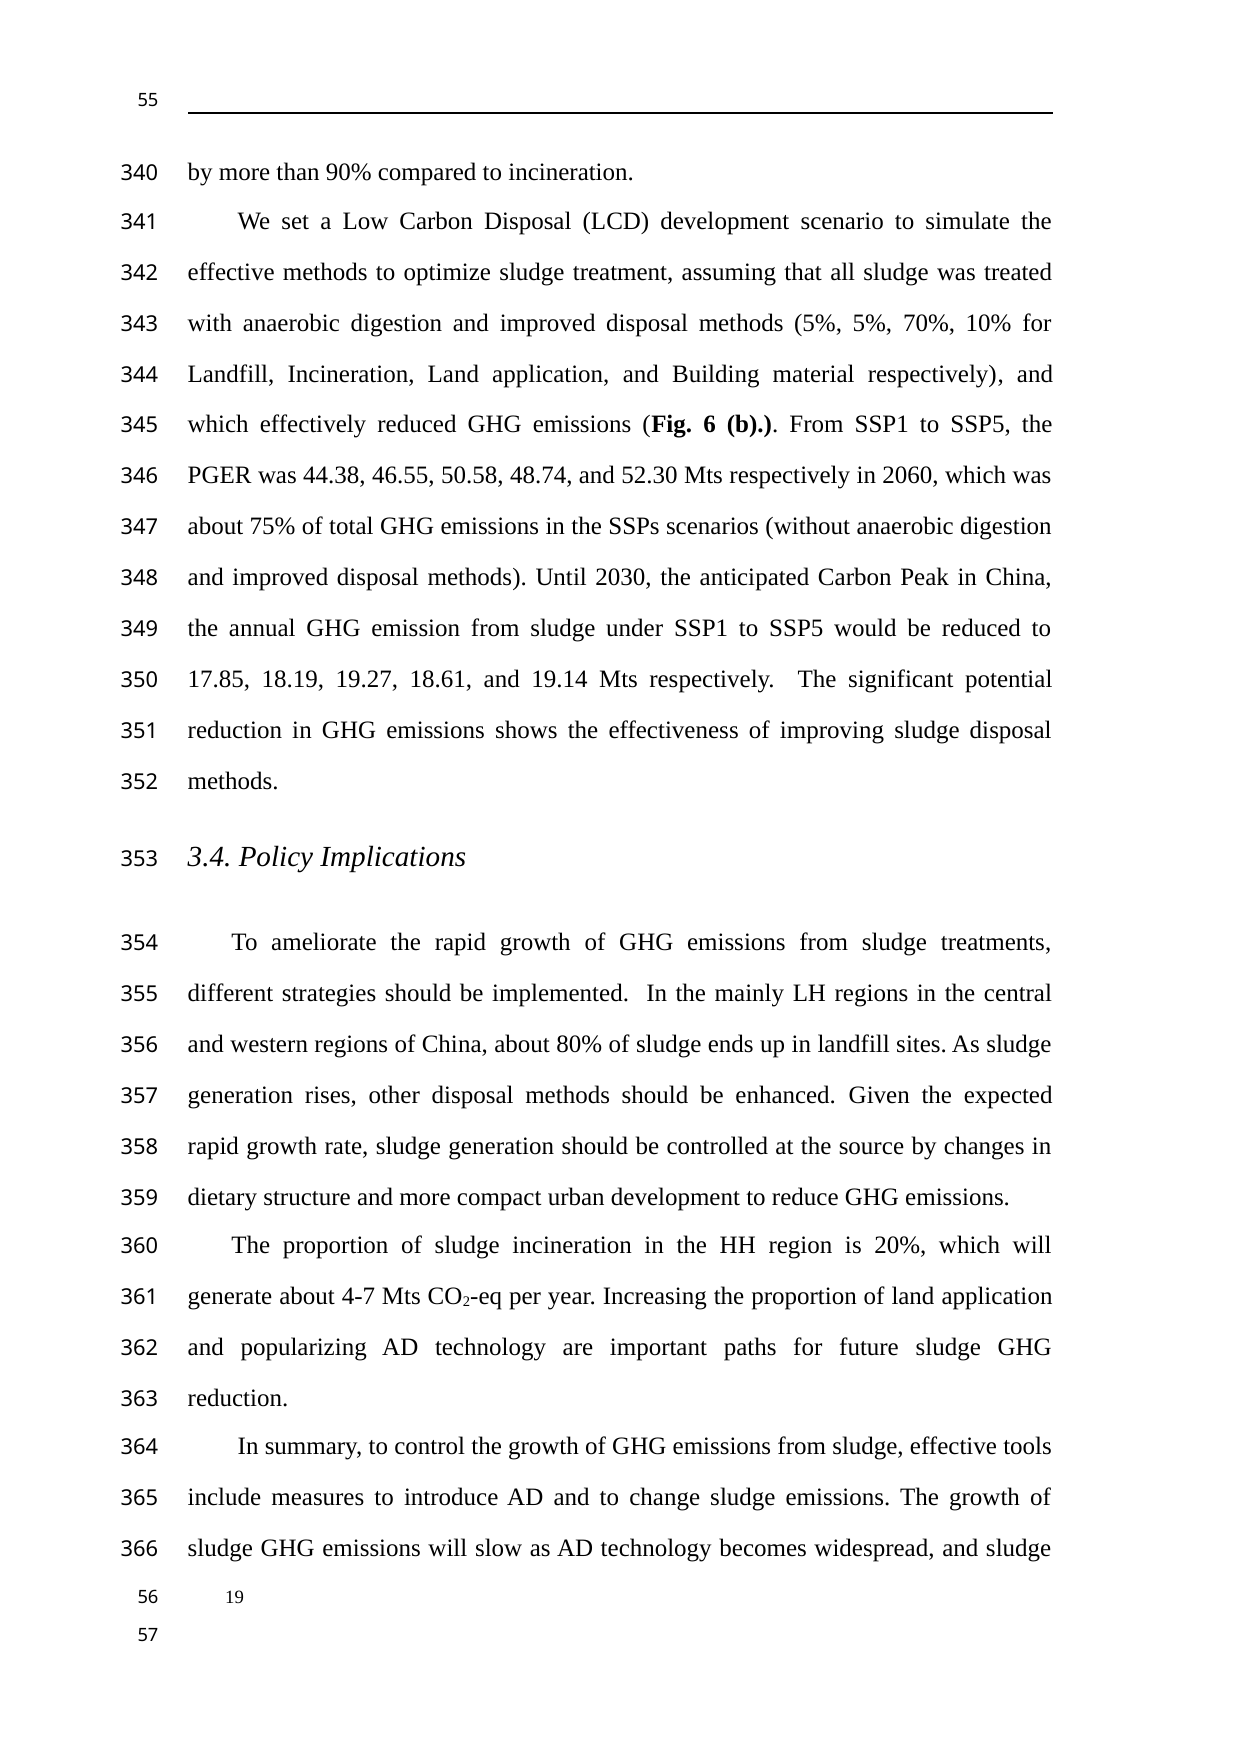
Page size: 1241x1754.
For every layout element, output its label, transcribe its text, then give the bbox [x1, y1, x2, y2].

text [187, 1429, 1053, 1564]
text We set a Low Carbon Disposal (LCD) development scenario to simulate the effective methods to optimize sludge treatment, assuming that all sludge was treated with anaerobic digestion and improved disposal methods (5%, 5%, 70%, 10% for Landfill, Incineration, Land application, and Building material respectively), and which effectively reduced GHG emissions (Fig. 6 (b).). From SSP1 to SSP5, the PGER was 44.38, 46.55, 50.58, 48.74, and 52.30 Mts respectively in 2060, which was about 75% of total GHG emissions in the SSPs scenarios (without anaerobic digestion and improved disposal methods). Until 2030, the anticipated Carbon Peak in China, the annual GHG emission from sludge under SSP1 to SSP5 would be reduced to 17.85, 18.19, 19.27, 18.61, and 19.14 Mts respectively. The significant potential reduction in GHG emissions shows the effectiveness of improving sludge disposal methods. [187, 203, 1053, 797]
text The proportion of sludge incineration in the HH region is 20%, which will generate about 4-7 Mts CO2-eq per year. Increasing the proportion of land application and popularizing AD technology are important paths for future sludge GHG reduction. [187, 1227, 1053, 1414]
text To ameliorate the rapid growth of GHG emissions from sludge treatments, different strategies should be implemented. In the mainly LH regions in the central and western regions of China, about 80% of sludge ends up in landfill sites. As sludge generation rises, other disposal methods should be enhanced. Given the expected rapid growth rate, sludge generation should be controlled at the source by changes in dietary structure and more compact urban development to reduce GHG emissions. [187, 924, 1053, 1213]
subtitle 3.4. Policy Implications [187, 839, 1053, 873]
